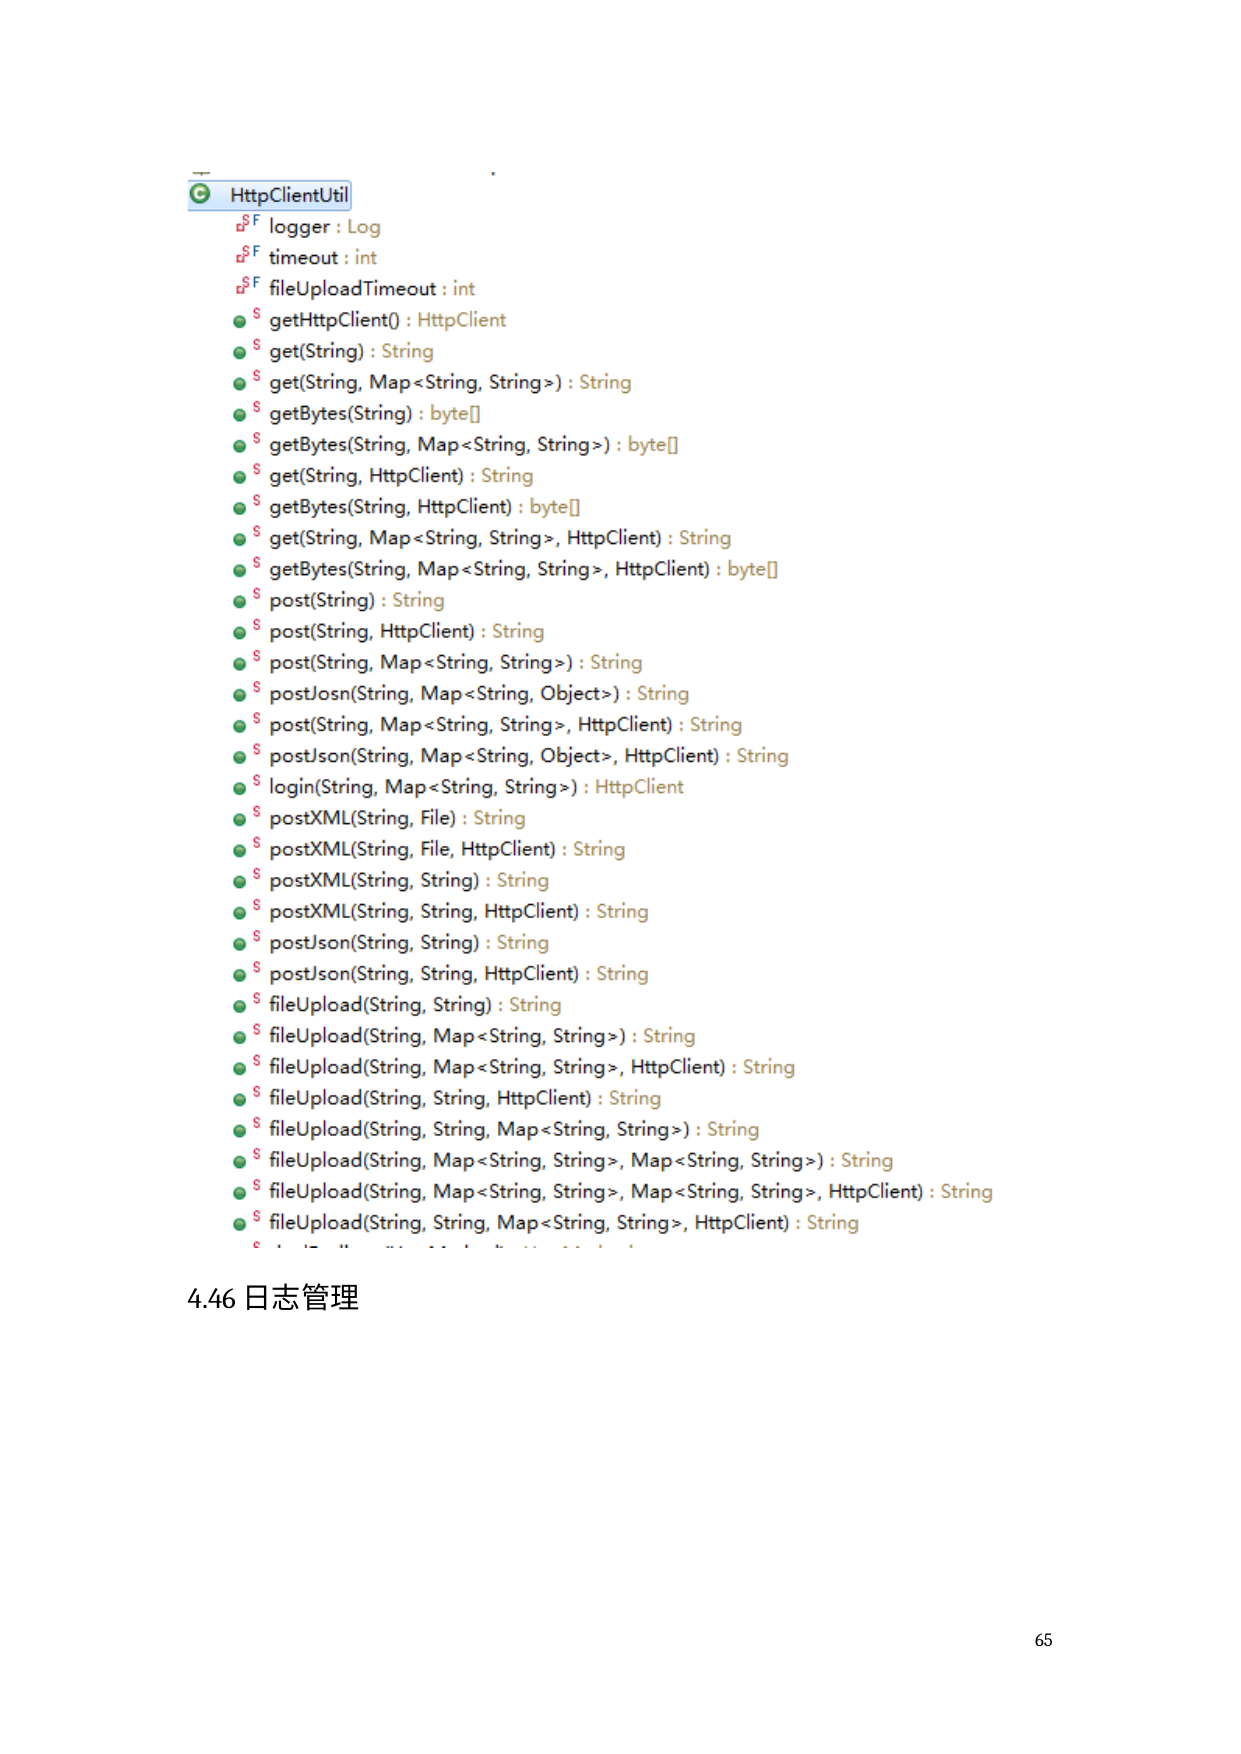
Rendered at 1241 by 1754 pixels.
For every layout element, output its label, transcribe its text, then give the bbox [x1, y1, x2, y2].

text 4.46 日志管理 [187, 1273, 1053, 1318]
picture [187, 172, 1053, 1248]
